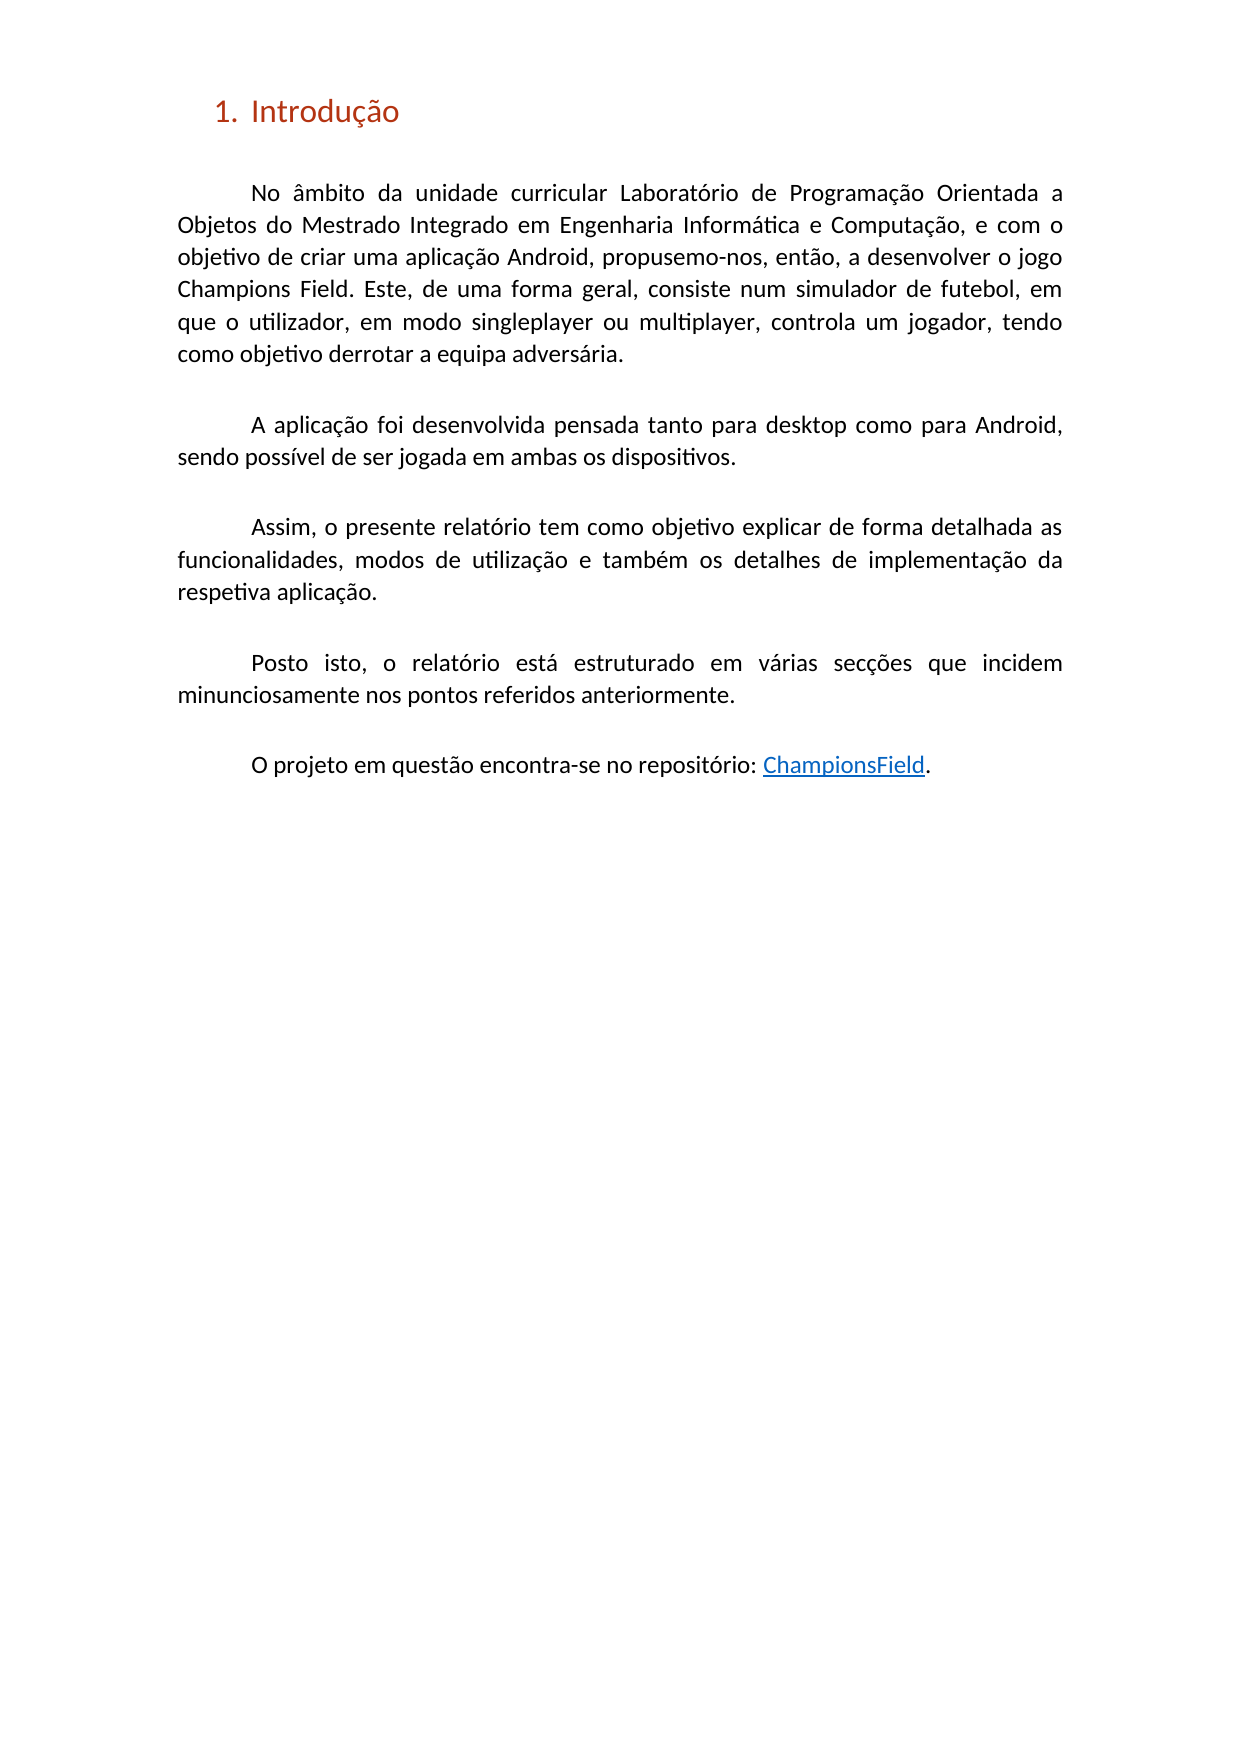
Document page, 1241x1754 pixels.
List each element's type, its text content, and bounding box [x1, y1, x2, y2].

text O projeto em questão encontra-se no repositório: ChampionsField. [177, 749, 1064, 780]
text A aplicação foi desenvolvida pensada tanto para desktop como para Android, sendo possível de ser jogada em ambas os dispositivos. [177, 409, 1064, 472]
text No âmbito da unidade curricular Laboratório de Programação Orientada a Objetos do Mestrado Integrado em Engenharia Informática e Computação, e com o objetivo de criar uma aplicação Android, propusemo-nos, então, a desenvolver o jogo Champions Field. Este, de uma forma geral, consiste num simulador de futebol, em que o utilizador, em modo singleplayer ou multiplayer, controla um jogador, tendo como objetivo derrotar a equipa adversária. [177, 177, 1064, 369]
subtitle Introdução [213, 90, 1091, 130]
text Posto isto, o relatório está estruturado em várias secções que incidem minunciosamente nos pontos referidos anteriormente. [177, 647, 1064, 709]
text Assim, o presente relatório tem como objetivo explicar de forma detalhada as funcionalidades, modos de utilização e também os detalhes de implementação da respetiva aplicação. [177, 512, 1064, 607]
